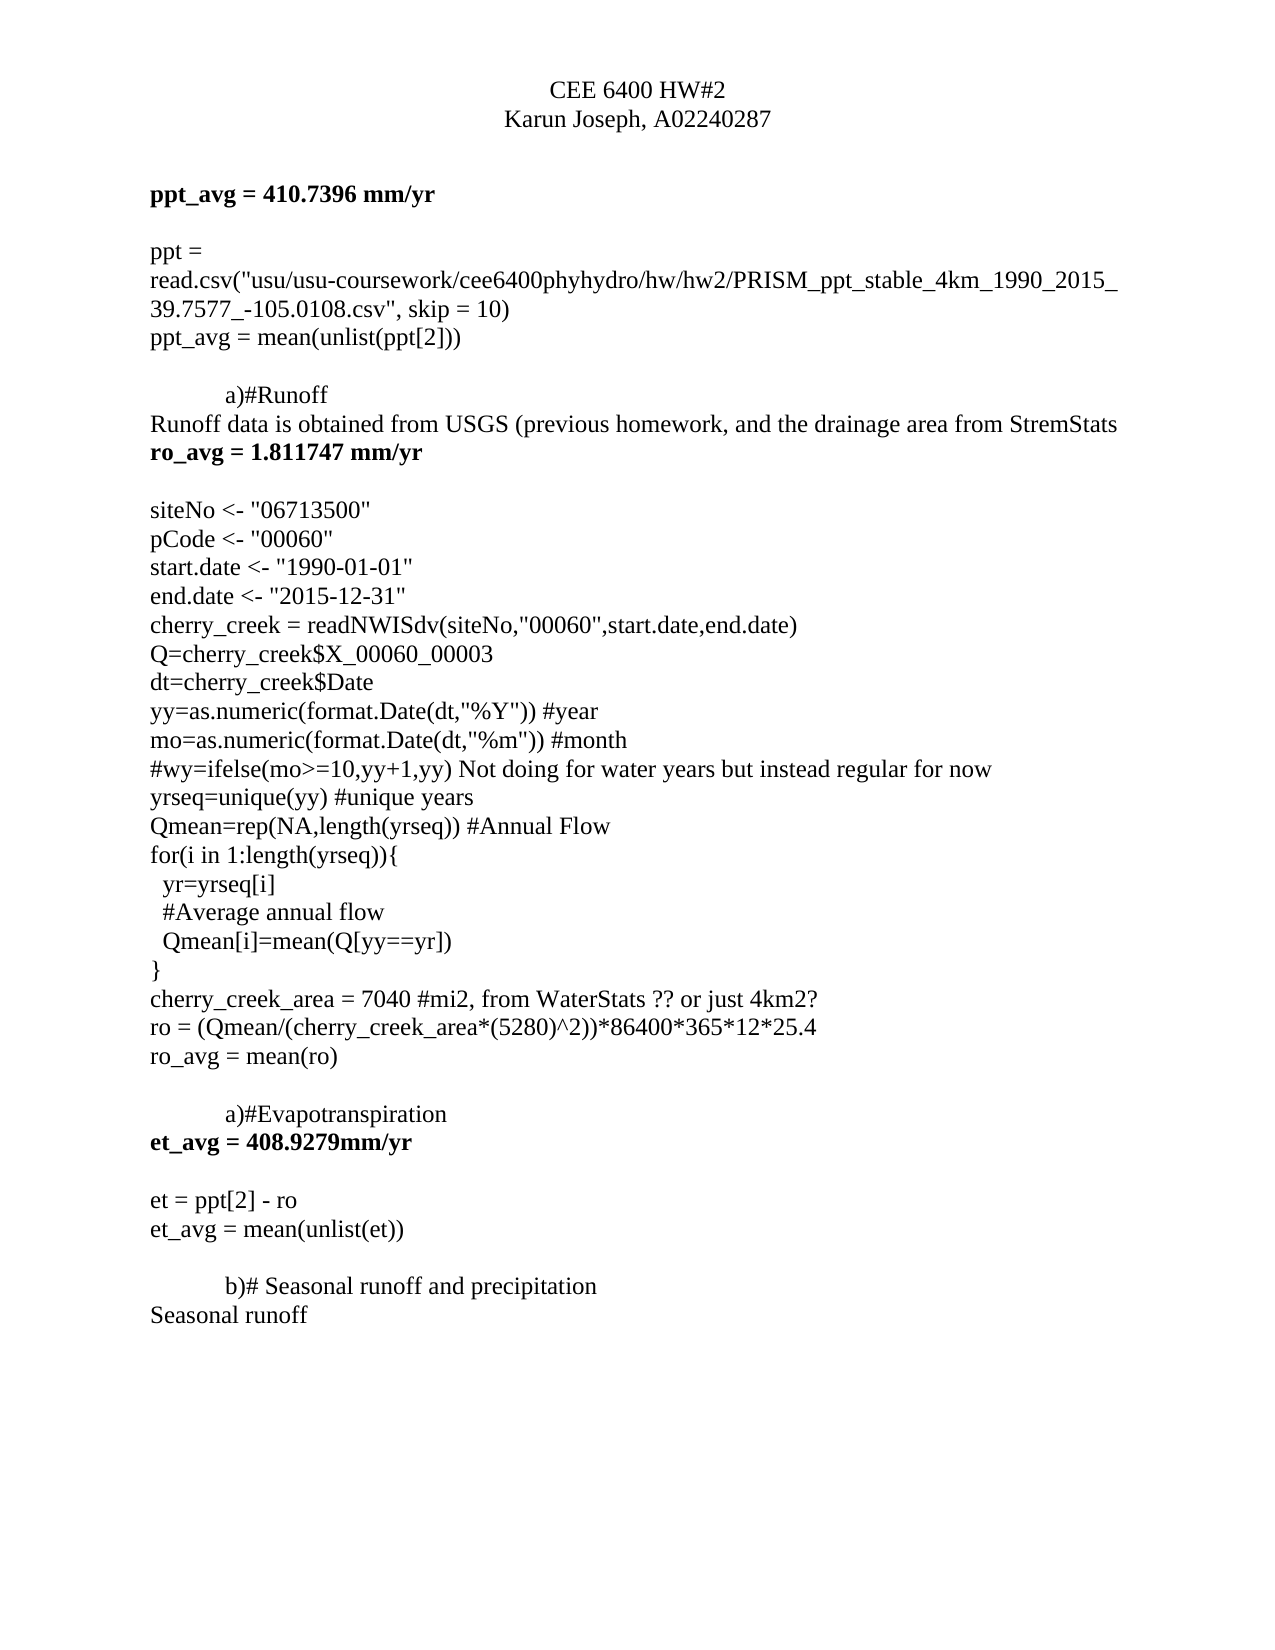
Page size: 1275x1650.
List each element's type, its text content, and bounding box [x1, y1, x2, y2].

text b)# Seasonal runoff and precipitation [150, 1271, 1125, 1300]
text ro_avg = mean(ro) [150, 1041, 1125, 1070]
text yr=yrseq[i] [150, 869, 1125, 897]
text pCode <- "00060" [150, 524, 1125, 552]
text ppt_avg = mean(unlist(ppt[2])) [150, 322, 1125, 351]
text yrseq=unique(yy) #unique years [150, 782, 1125, 811]
text yy=as.numeric(format.Date(dt,"%Y")) #year [150, 696, 1125, 725]
text end.date <- "2015-12-31" [150, 581, 1125, 610]
text cherry_creek_area = 7040 #mi2, from WaterStats ?? or just 4km2? [150, 984, 1125, 1012]
text ppt = read.csv("usu/usu-coursework/cee6400phyhydro/hw/hw2/PRISM_ppt_stable_4km_1990_2015_39.7577_-105.0108.csv", skip = 10) [150, 236, 1125, 322]
text et_avg = mean(unlist(et)) [150, 1214, 1125, 1242]
text ppt_avg = 410.7396 mm/yr [150, 179, 1125, 207]
text #wy=ifelse(mo>=10,yy+1,yy) Not doing for water years but instead regular for now [150, 754, 1125, 782]
text #Average annual flow [150, 897, 1125, 926]
text Seasonal runoff [150, 1300, 1125, 1329]
text a)#Runoff [150, 380, 1125, 409]
text a)#Evapotranspiration [150, 1099, 1125, 1127]
text et = ppt[2] - ro [150, 1185, 1125, 1214]
text et_avg = 408.9279mm/yr [150, 1127, 1125, 1156]
text start.date <- "1990-01-01" [150, 552, 1125, 581]
text } [150, 955, 1125, 984]
text Qmean[i]=mean(Q[yy==yr]) [150, 926, 1125, 955]
text mo=as.numeric(format.Date(dt,"%m")) #month [150, 725, 1125, 754]
text siteNo <- "06713500" [150, 495, 1125, 524]
text ro_avg = 1.811747 mm/yr [150, 437, 1125, 466]
text for(i in 1:length(yrseq)){ [150, 840, 1125, 869]
text ro = (Qmean/(cherry_creek_area*(5280)^2))*86400*365*12*25.4 [150, 1012, 1125, 1041]
text dt=cherry_creek$Date [150, 667, 1125, 696]
text Runoff data is obtained from USGS (previous homework, and the drainage area from StremStats [150, 409, 1125, 437]
text Q=cherry_creek$X_00060_00003 [150, 639, 1125, 667]
text cherry_creek = readNWISdv(siteNo,"00060",start.date,end.date) [150, 610, 1125, 639]
text Qmean=rep(NA,length(yrseq)) #Annual Flow [150, 811, 1125, 840]
